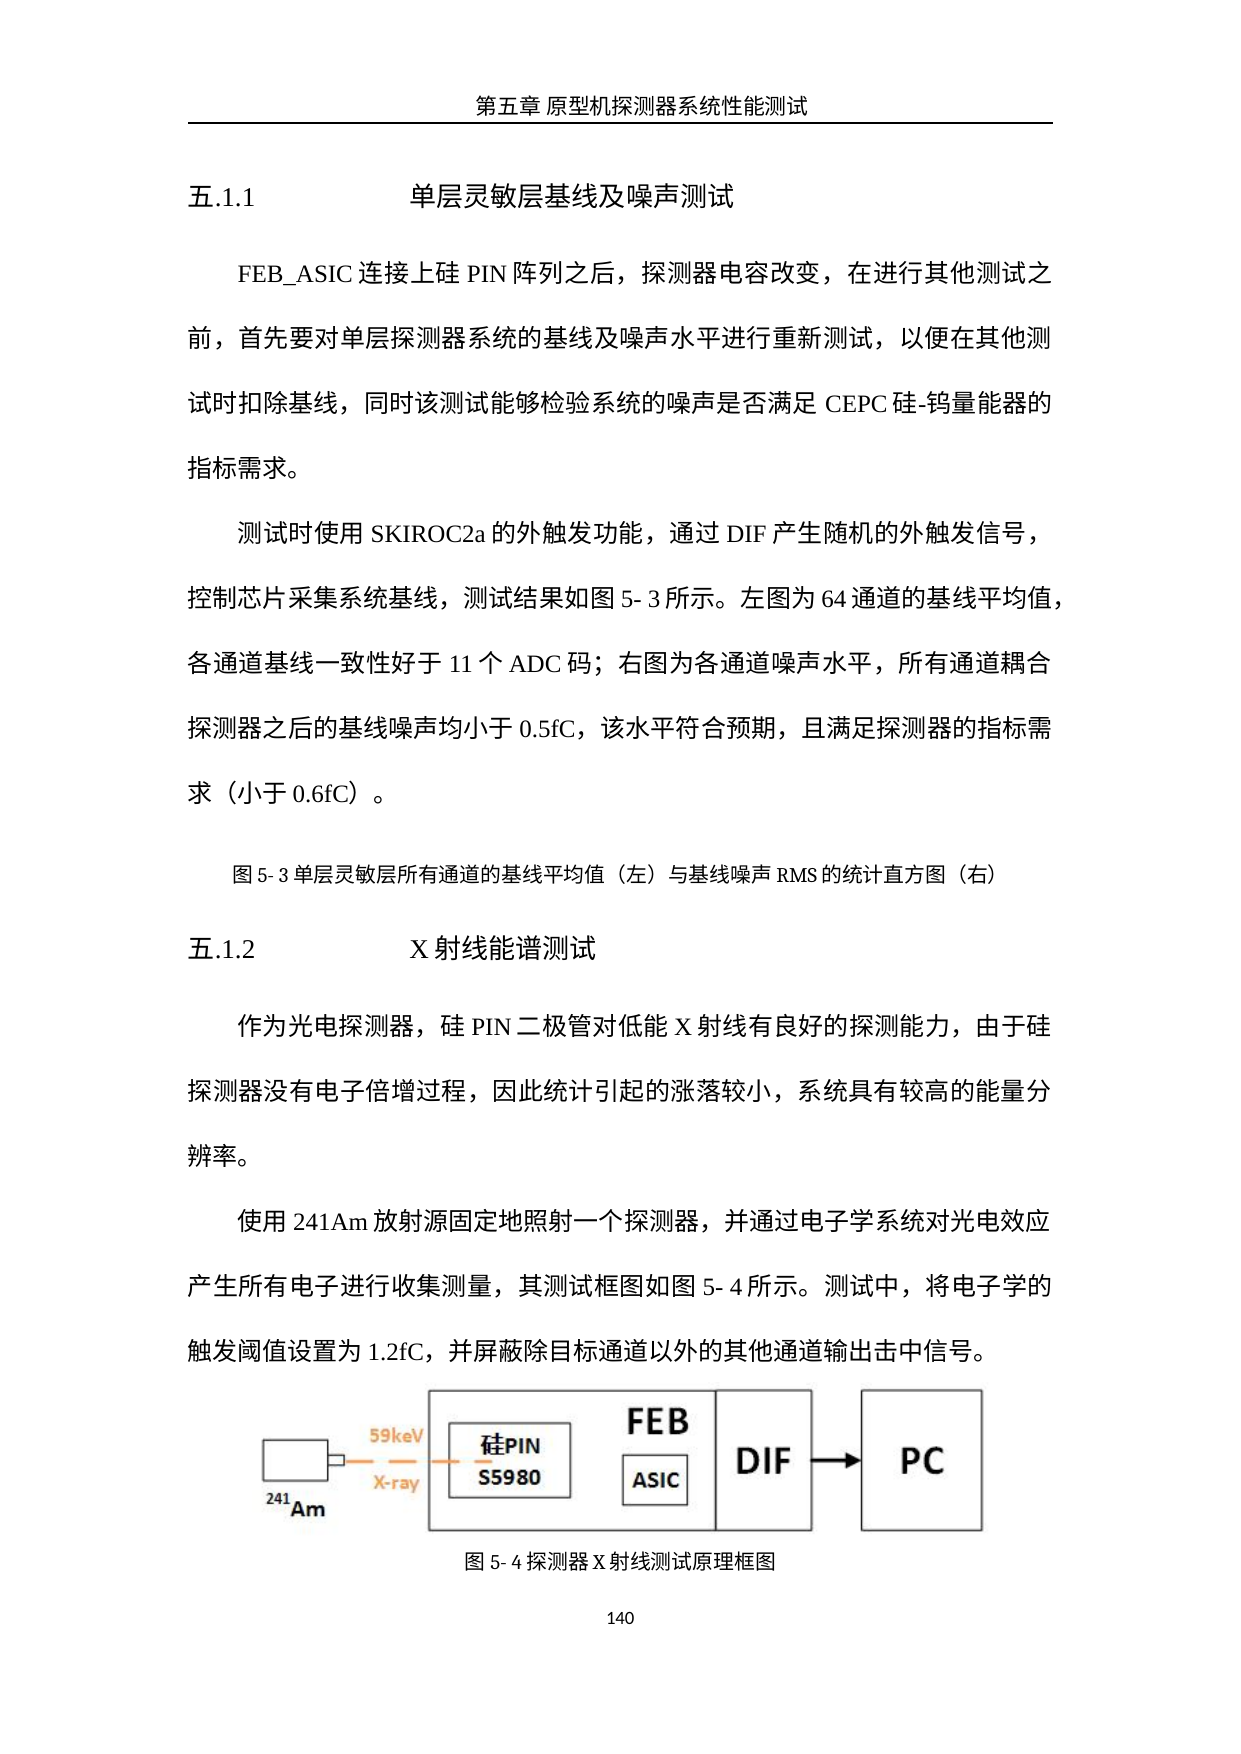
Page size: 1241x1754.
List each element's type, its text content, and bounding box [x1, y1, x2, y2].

text 图 5- 3 单层灵敏层所有通道的基线平均值（左）与基线噪声RMS的统计直方图（右） [187, 857, 1053, 889]
text 测试时使用SKIROC2a的外触发功能，通过DIF产生随机的外触发信号，控制芯片采集系统基线，测试结果如图 5- 3所示。左图为64通道的基线平均值，各通道基线一致性好于11个ADC码；右图为各通道噪声水平，所有通道耦合探测器之后的基线噪声均小于0.5fC，该水平符合预期，且满足探测器的指标需求（小于0.6fC）。 [187, 499, 1053, 824]
text FEB_ASIC连接上硅PIN阵列之后，探测器电容改变，在进行其他测试之前，首先要对单层探测器系统的基线及噪声水平进行重新测试，以便在其他测试时扣除基线，同时该测试能够检验系统的噪声是否满足CEPC硅-钨量能器的指标需求。 [187, 239, 1053, 499]
subtitle 单层灵敏层基线及噪声测试 [187, 162, 1053, 227]
text 作为光电探测器，硅PIN二极管对低能X射线有良好的探测能力，由于硅探测器没有电子倍增过程，因此统计引起的涨落较小，系统具有较高的能量分辨率。 [187, 992, 1053, 1187]
picture [251, 1382, 989, 1537]
text 使用241Am放射源固定地照射一个探测器，并通过电子学系统对光电效应产生所有电子进行收集测量，其测试框图如图 5- 4所示。测试中，将电子学的触发阈值设置为1.2fC，并屏蔽除目标通道以外的其他通道输出击中信号。 [187, 1187, 1053, 1382]
subtitle X射线能谱测试 [187, 914, 1053, 979]
text 图 5- 4 探测器X射线测试原理框图 [187, 1544, 1053, 1577]
